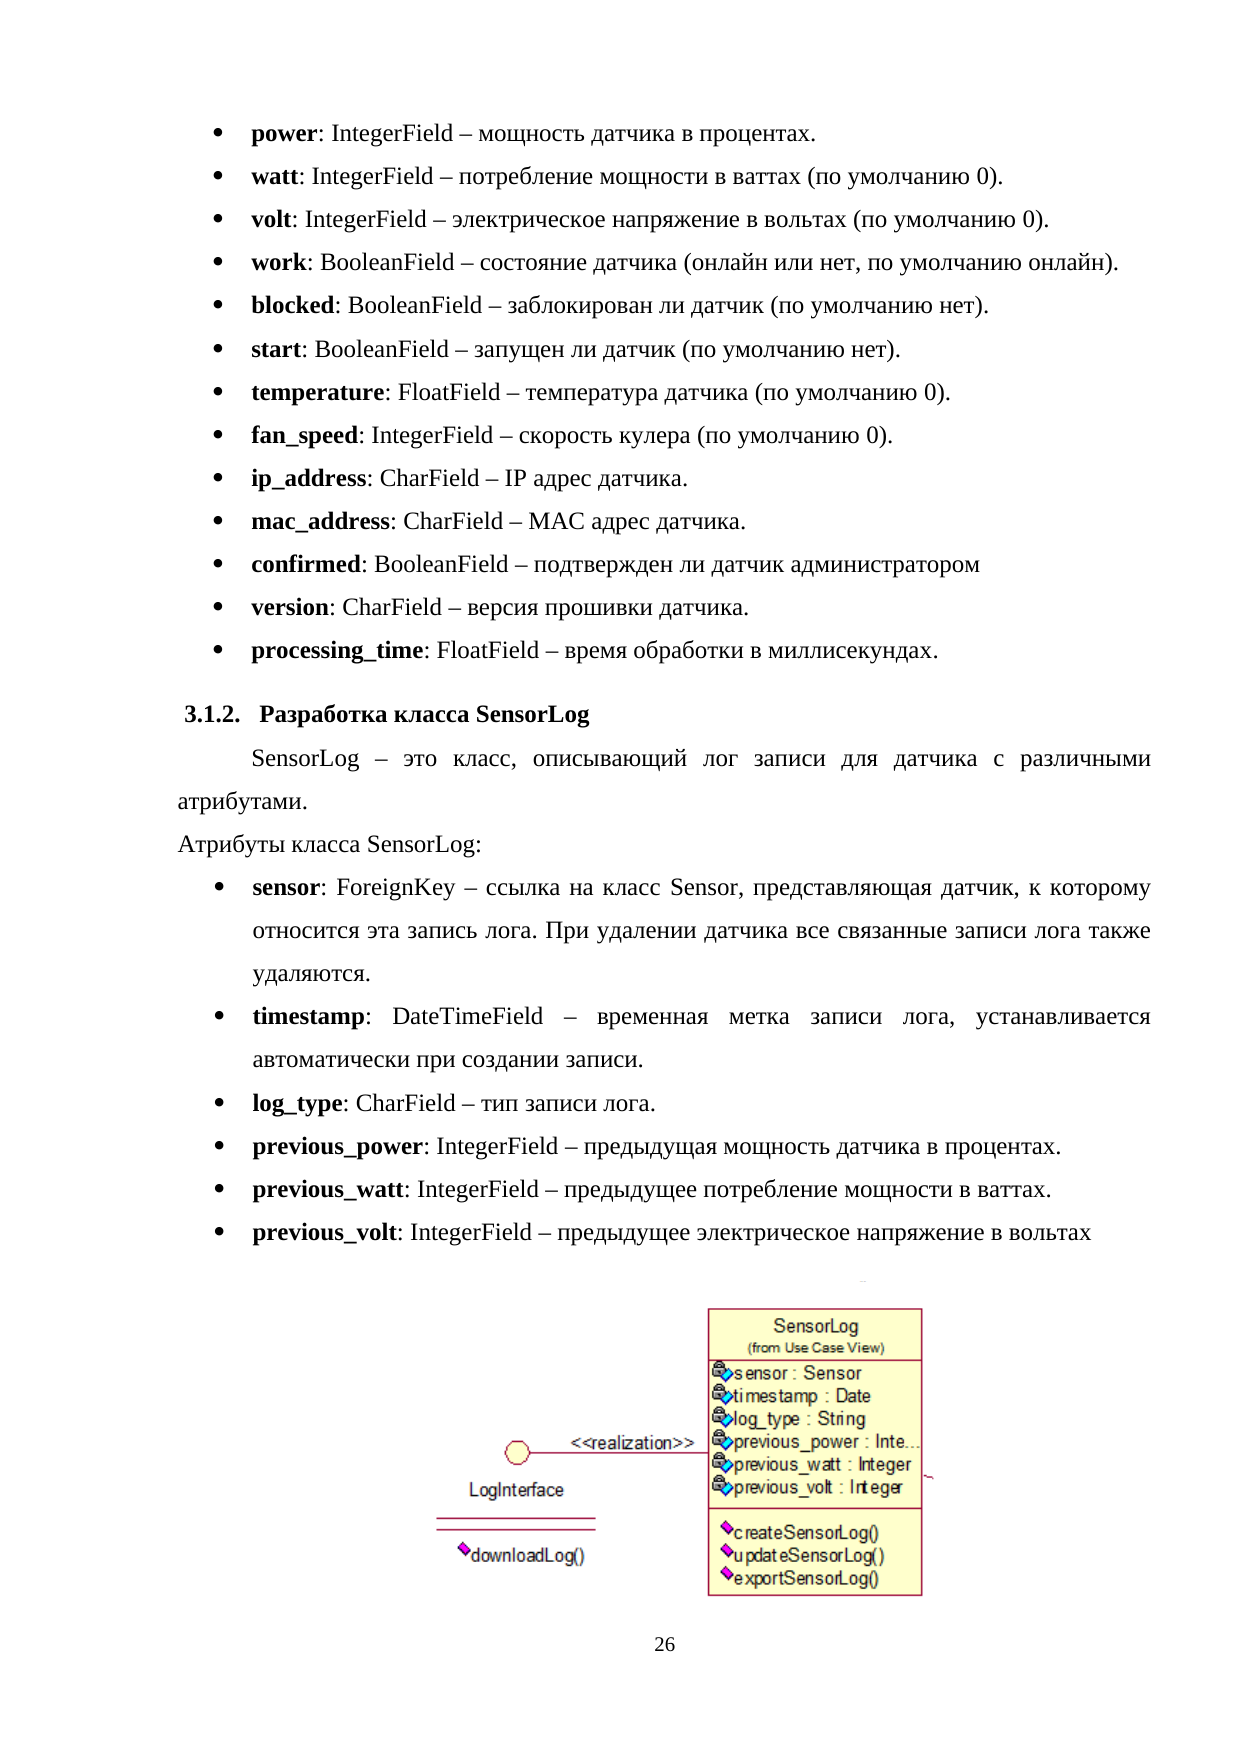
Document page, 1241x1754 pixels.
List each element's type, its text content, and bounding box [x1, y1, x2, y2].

list Атрибуты класса SensorLog: [177, 829, 1152, 858]
list SensorLog – это класс, описывающий лог записи для датчика с различными атрибутами. [177, 743, 1152, 814]
picture [431, 1281, 934, 1609]
list volt: IntegerField – электрическое напряжение в вольтах (по умолчанию 0). [213, 204, 1152, 233]
subtitle Разработка класса SensorLog [184, 699, 1152, 728]
list work: BooleanField – состояние датчика (онлайн или нет, по умолчанию онлайн). [213, 247, 1152, 276]
list previous_power: IntegerField – предыдущая мощность датчика в процентах. [215, 1131, 1152, 1159]
list confirmed: BooleanField – подтвержден ли датчик администратором [213, 549, 1152, 578]
list previous_watt: IntegerField – предыдущее потребление мощности в ваттах. [215, 1174, 1152, 1203]
list start: BooleanField – запущен ли датчик (по умолчанию нет). [213, 334, 1152, 362]
list processing_time: FloatField – время обработки в миллисекундах. [213, 636, 1152, 664]
list power: IntegerField – мощность датчика в процентах. [213, 118, 1152, 147]
list temperature: FloatField – температура датчика (по умолчанию 0). [213, 377, 1152, 406]
list previous_volt: IntegerField – предыдущее электрическое напряжение в вольтах [215, 1217, 1152, 1246]
list blocked: BooleanField – заблокирован ли датчик (по умолчанию нет). [213, 291, 1152, 319]
list watt: IntegerField – потребление мощности в ваттах (по умолчанию 0). [213, 161, 1152, 190]
list version: CharField – версия прошивки датчика. [213, 592, 1152, 621]
list log_type: CharField – тип записи лога. [215, 1088, 1152, 1116]
list sensor: ForeignKey – ссылка на класс Sensor, представляющая датчик, к которому относится эта запись лога. При удалении датчика все связанные записи лога также удаляются. [215, 872, 1152, 987]
list ip_address: CharField – IP адрес датчика. [213, 463, 1152, 492]
list mac_address: CharField – MAC адрес датчика. [213, 506, 1152, 535]
list fan_speed: IntegerField – скорость кулера (по умолчанию 0). [213, 420, 1152, 449]
list timestamp: DateTimeField – временная метка записи лога, устанавливается автоматически при создании записи. [215, 1001, 1152, 1073]
